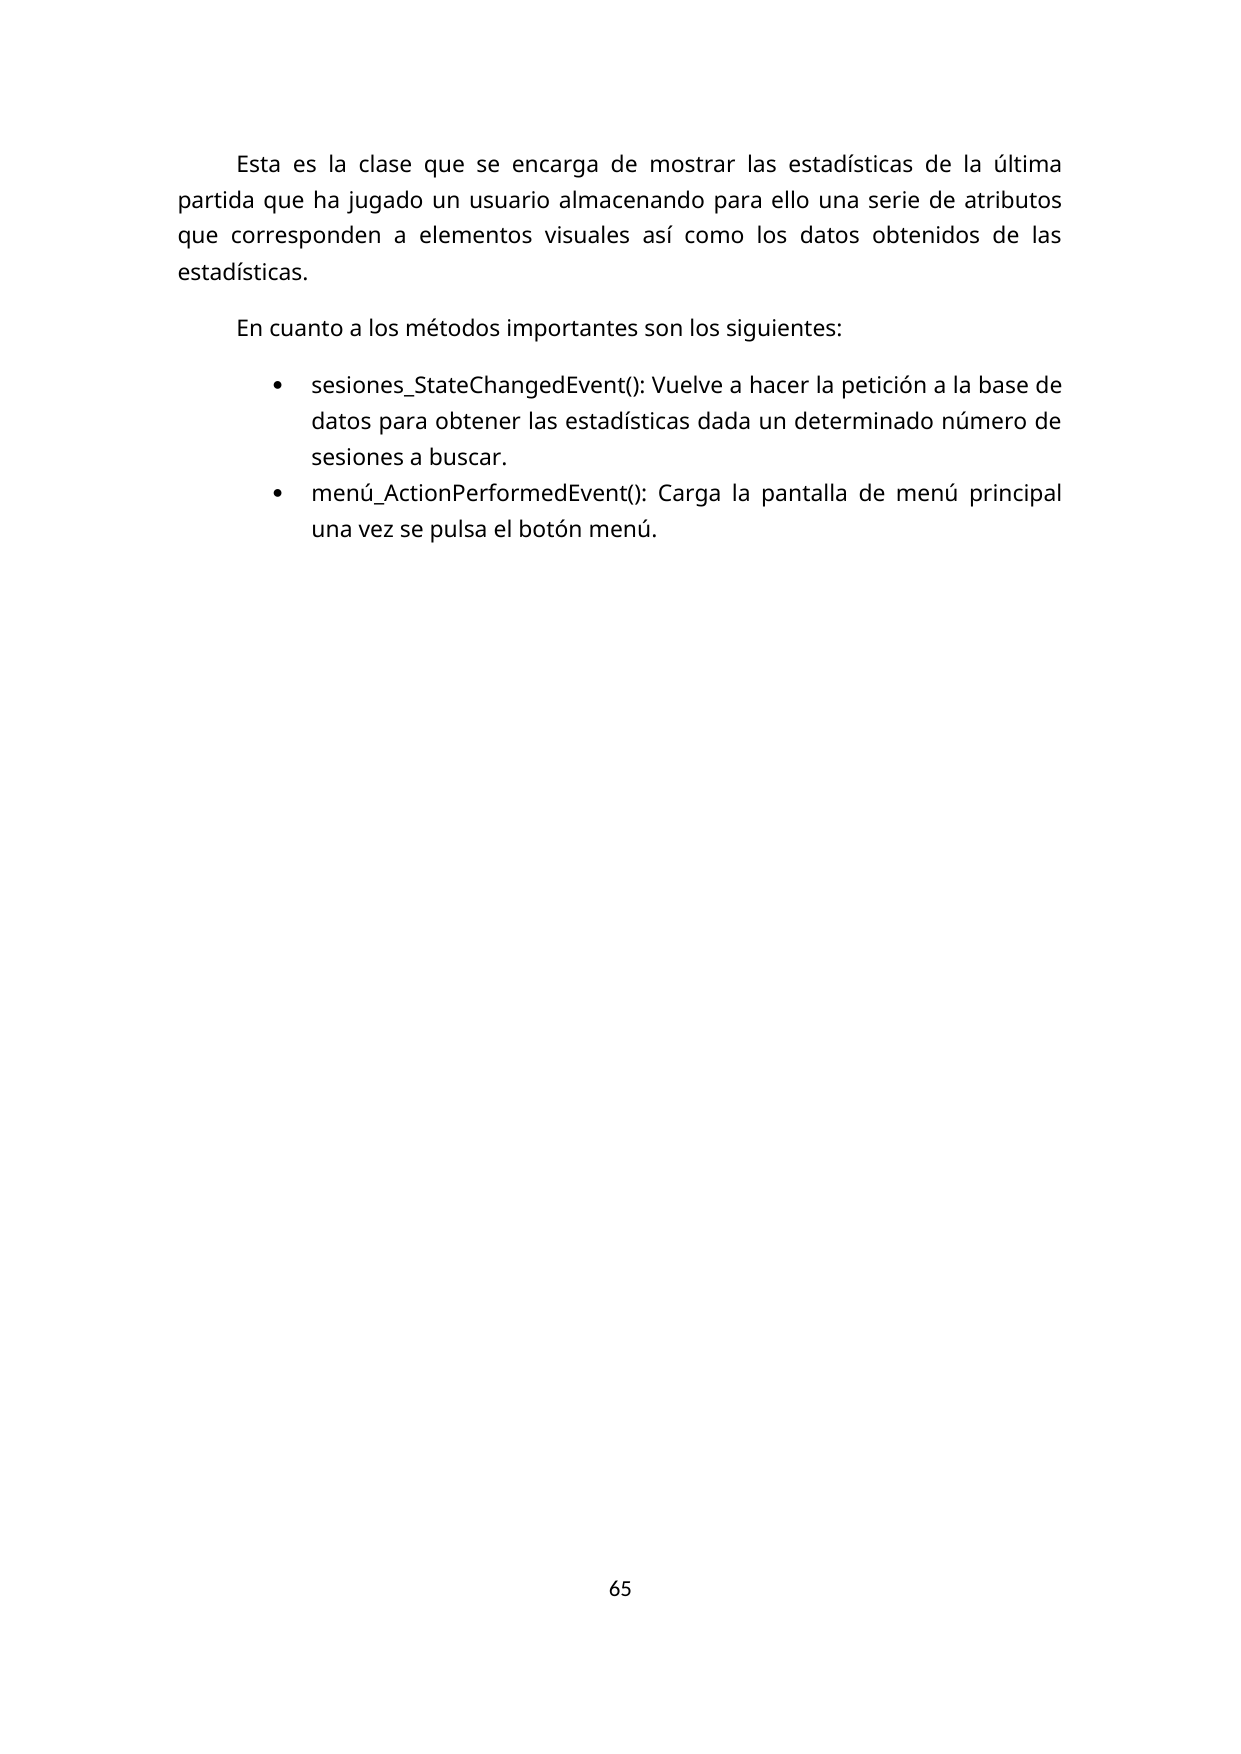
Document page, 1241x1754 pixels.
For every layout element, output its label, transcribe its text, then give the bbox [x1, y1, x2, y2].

text Esta es la clase que se encarga de mostrar las estadísticas de la última partida que ha jugado un usuario almacenando para ello una serie de atributos que corresponden a elementos visuales así como los datos obtenidos de las estadísticas. [177, 148, 1063, 287]
list menú_ActionPerformedEvent(): Carga la pantalla de menú principal una vez se pulsa el botón menú. [274, 477, 1063, 544]
list sesiones_StateChangedEvent(): Vuelve a hacer la petición a la base de datos para obtener las estadísticas dada un determinado número de sesiones a buscar. [274, 369, 1063, 472]
text En cuanto a los métodos importantes son los siguientes: [177, 312, 1063, 343]
